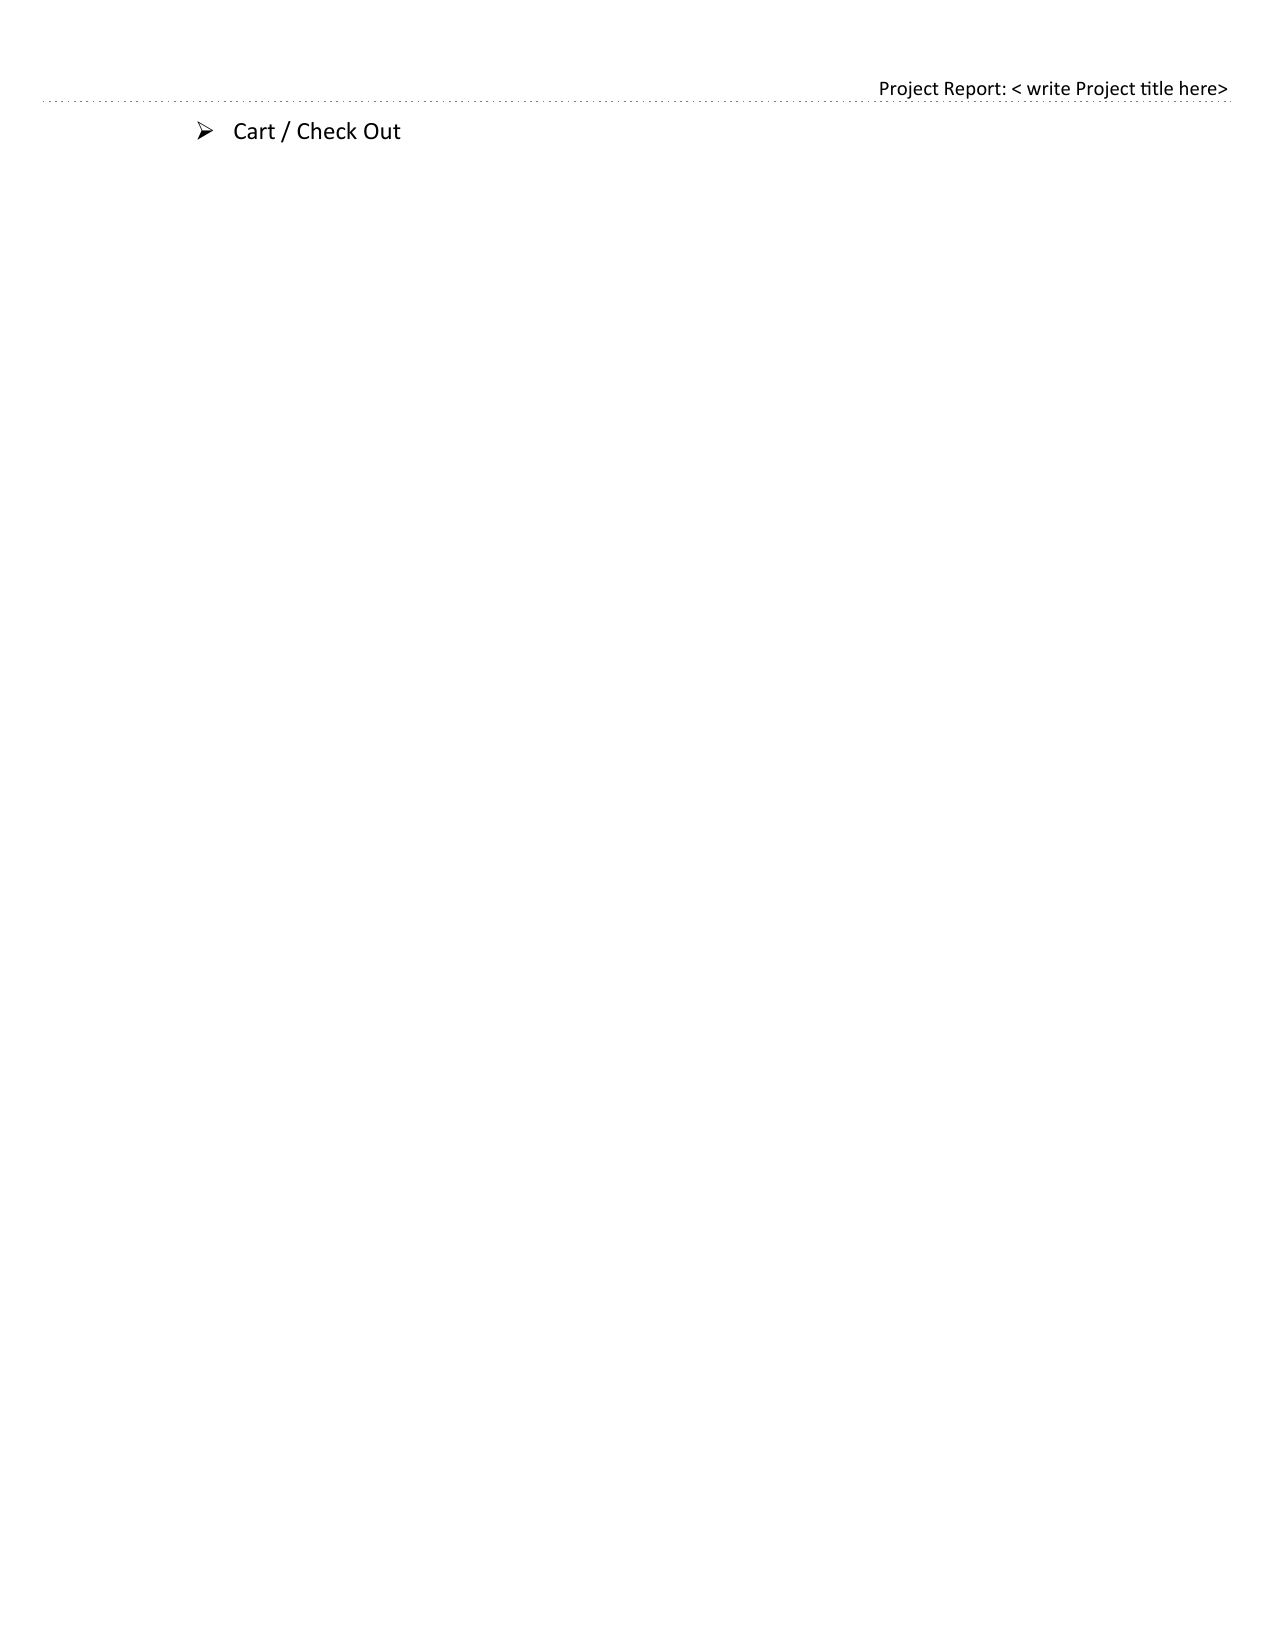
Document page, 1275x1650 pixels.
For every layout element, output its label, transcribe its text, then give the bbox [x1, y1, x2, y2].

list Cart / Check Out [196, 102, 1237, 153]
